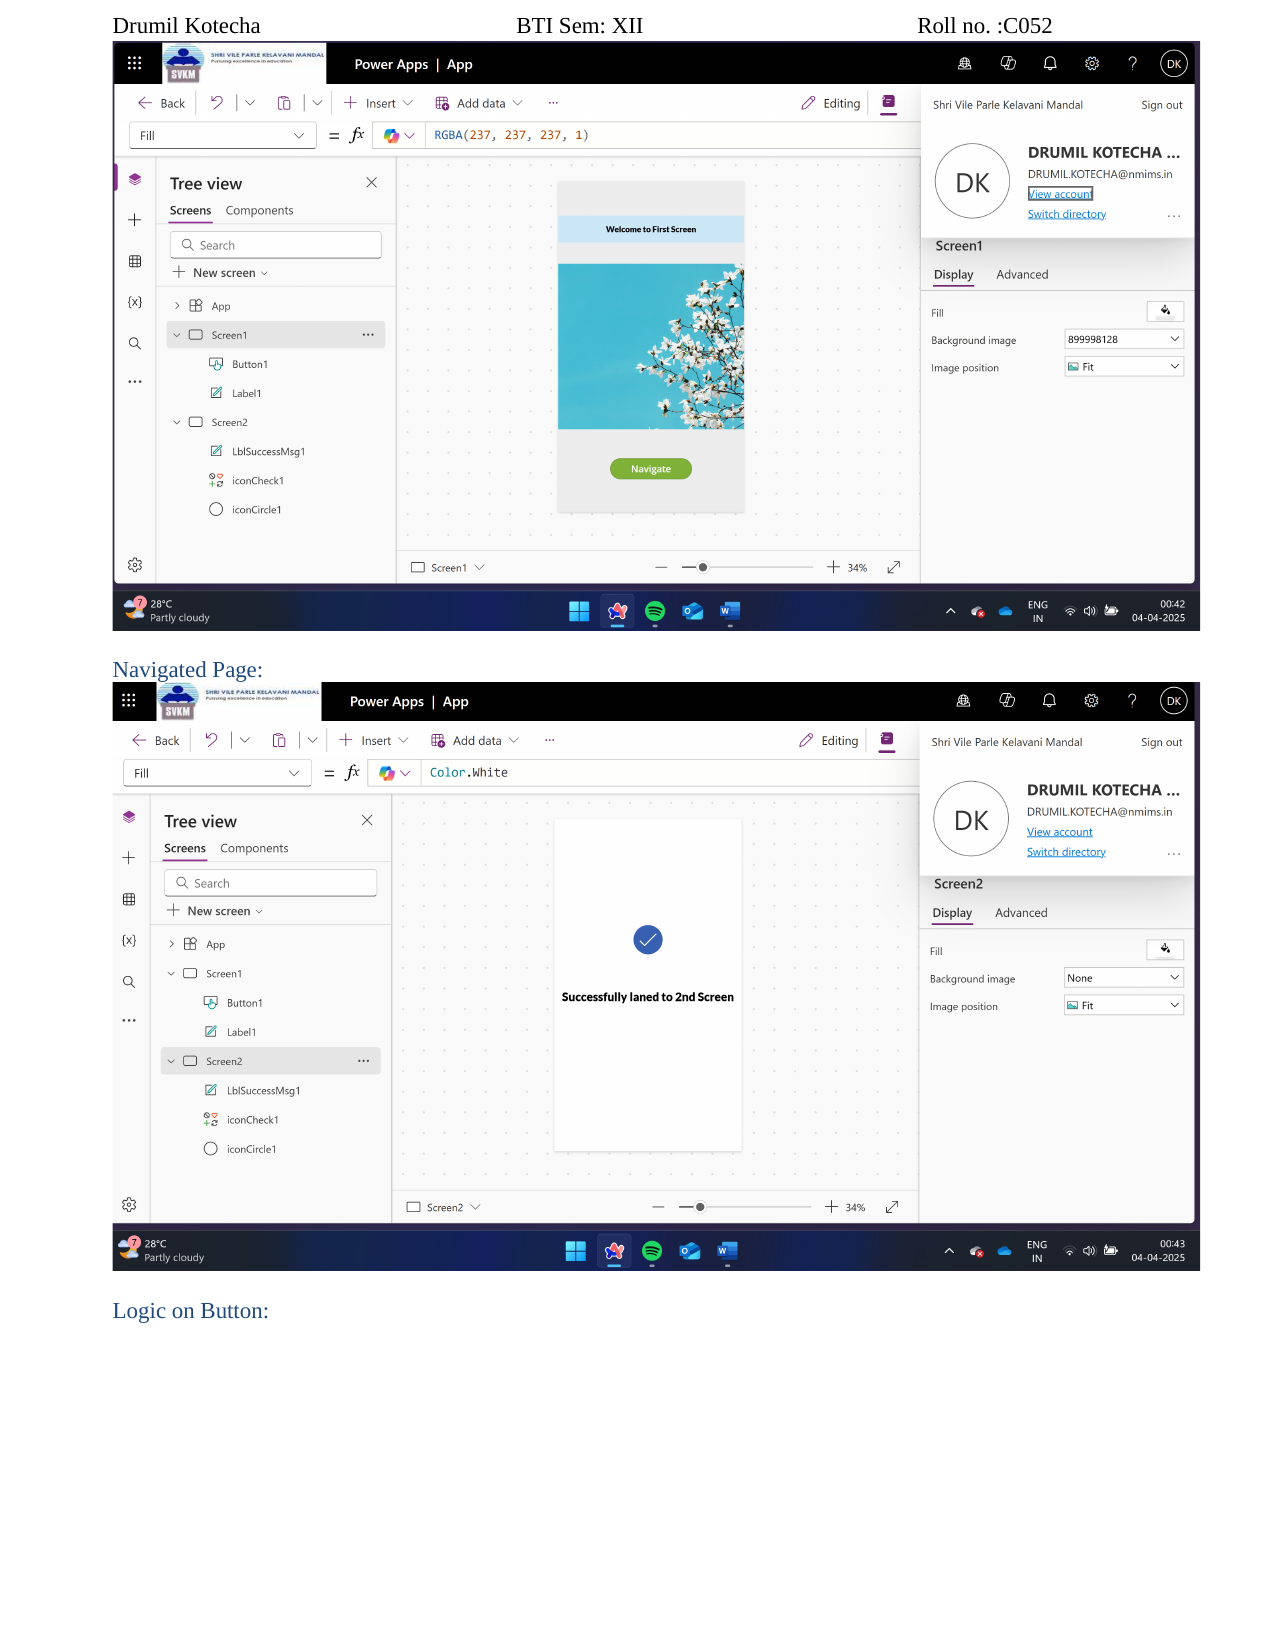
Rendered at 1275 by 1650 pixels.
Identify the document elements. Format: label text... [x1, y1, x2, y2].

text Navigated Page: [112, 657, 1200, 682]
picture [112, 682, 1200, 1271]
picture [112, 41, 1200, 631]
text Logic on Button: [112, 1297, 1200, 1323]
